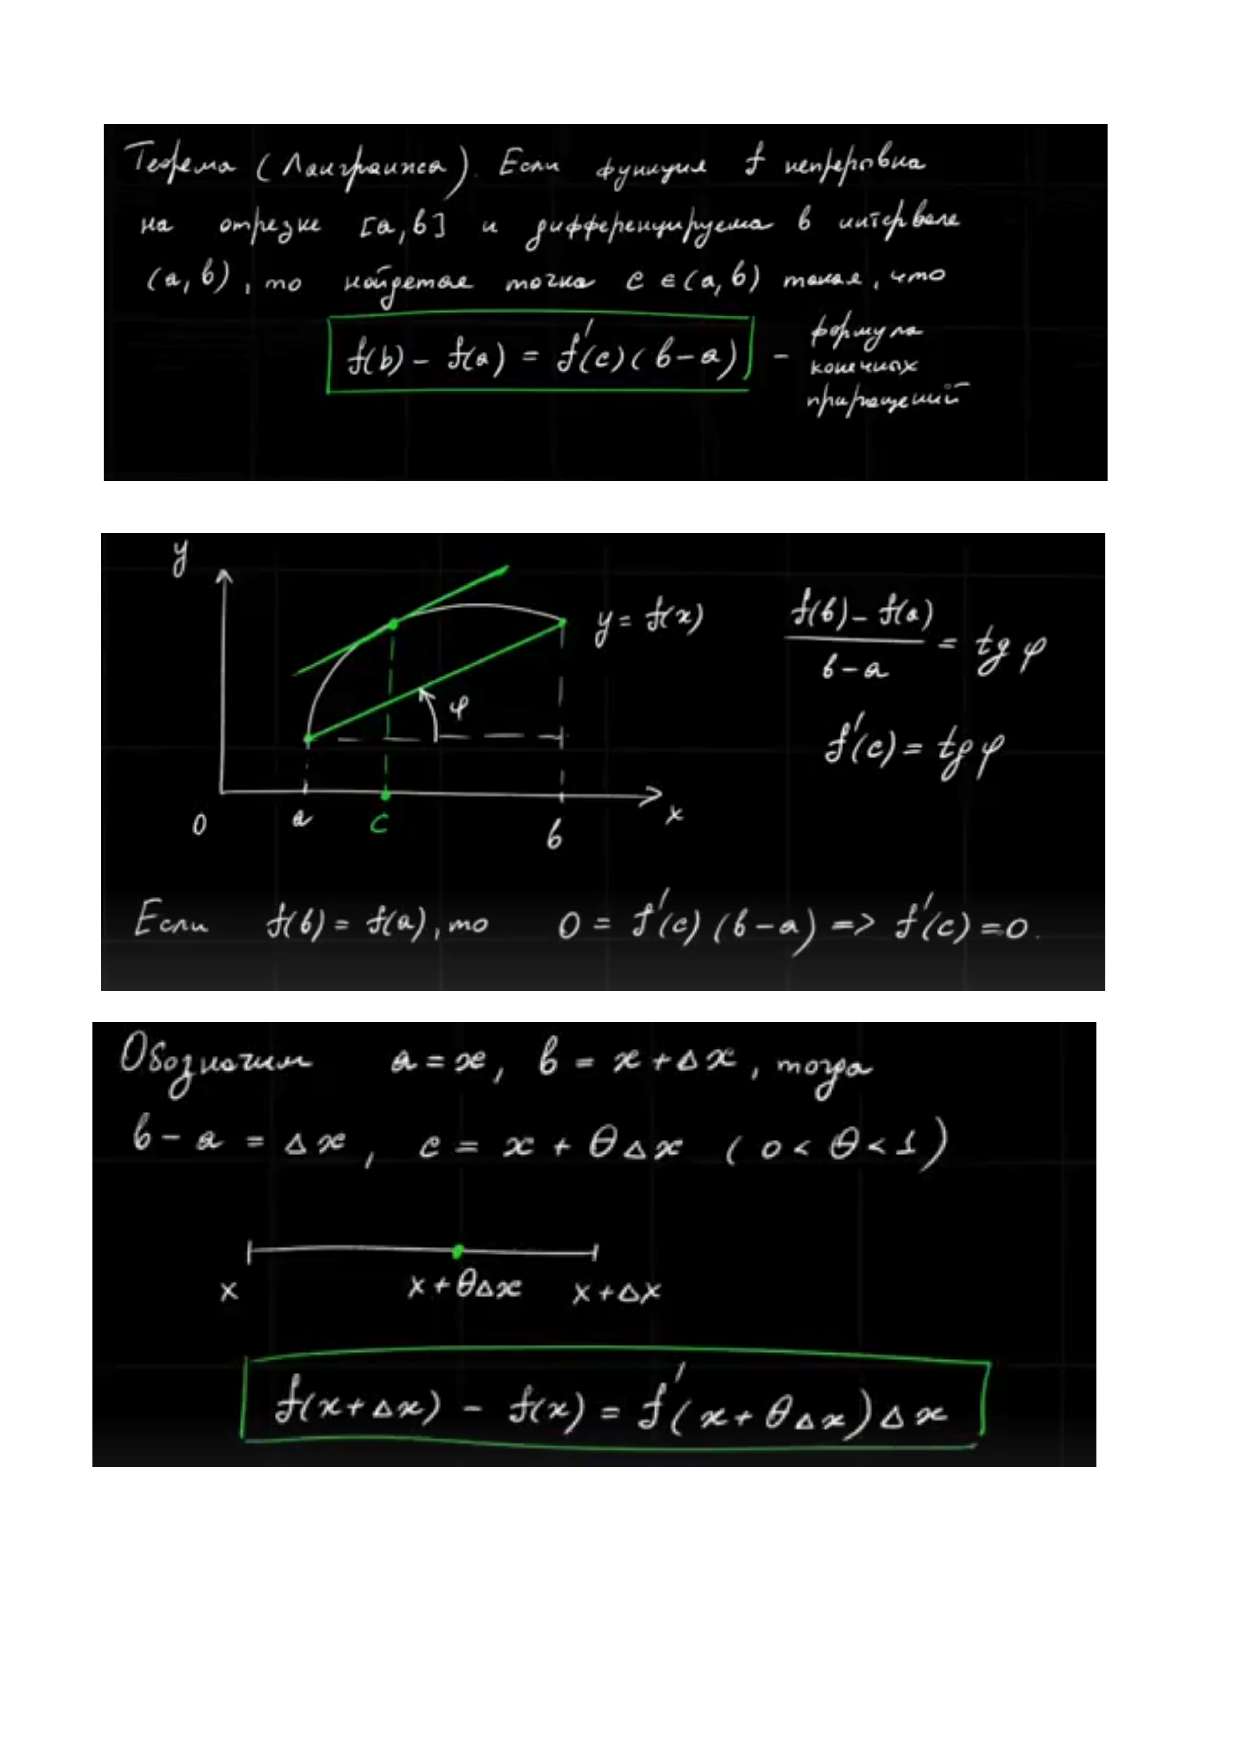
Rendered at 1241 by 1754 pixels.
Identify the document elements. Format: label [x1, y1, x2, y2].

picture [92, 1022, 1097, 1467]
picture [103, 124, 1108, 481]
picture [101, 533, 1105, 991]
